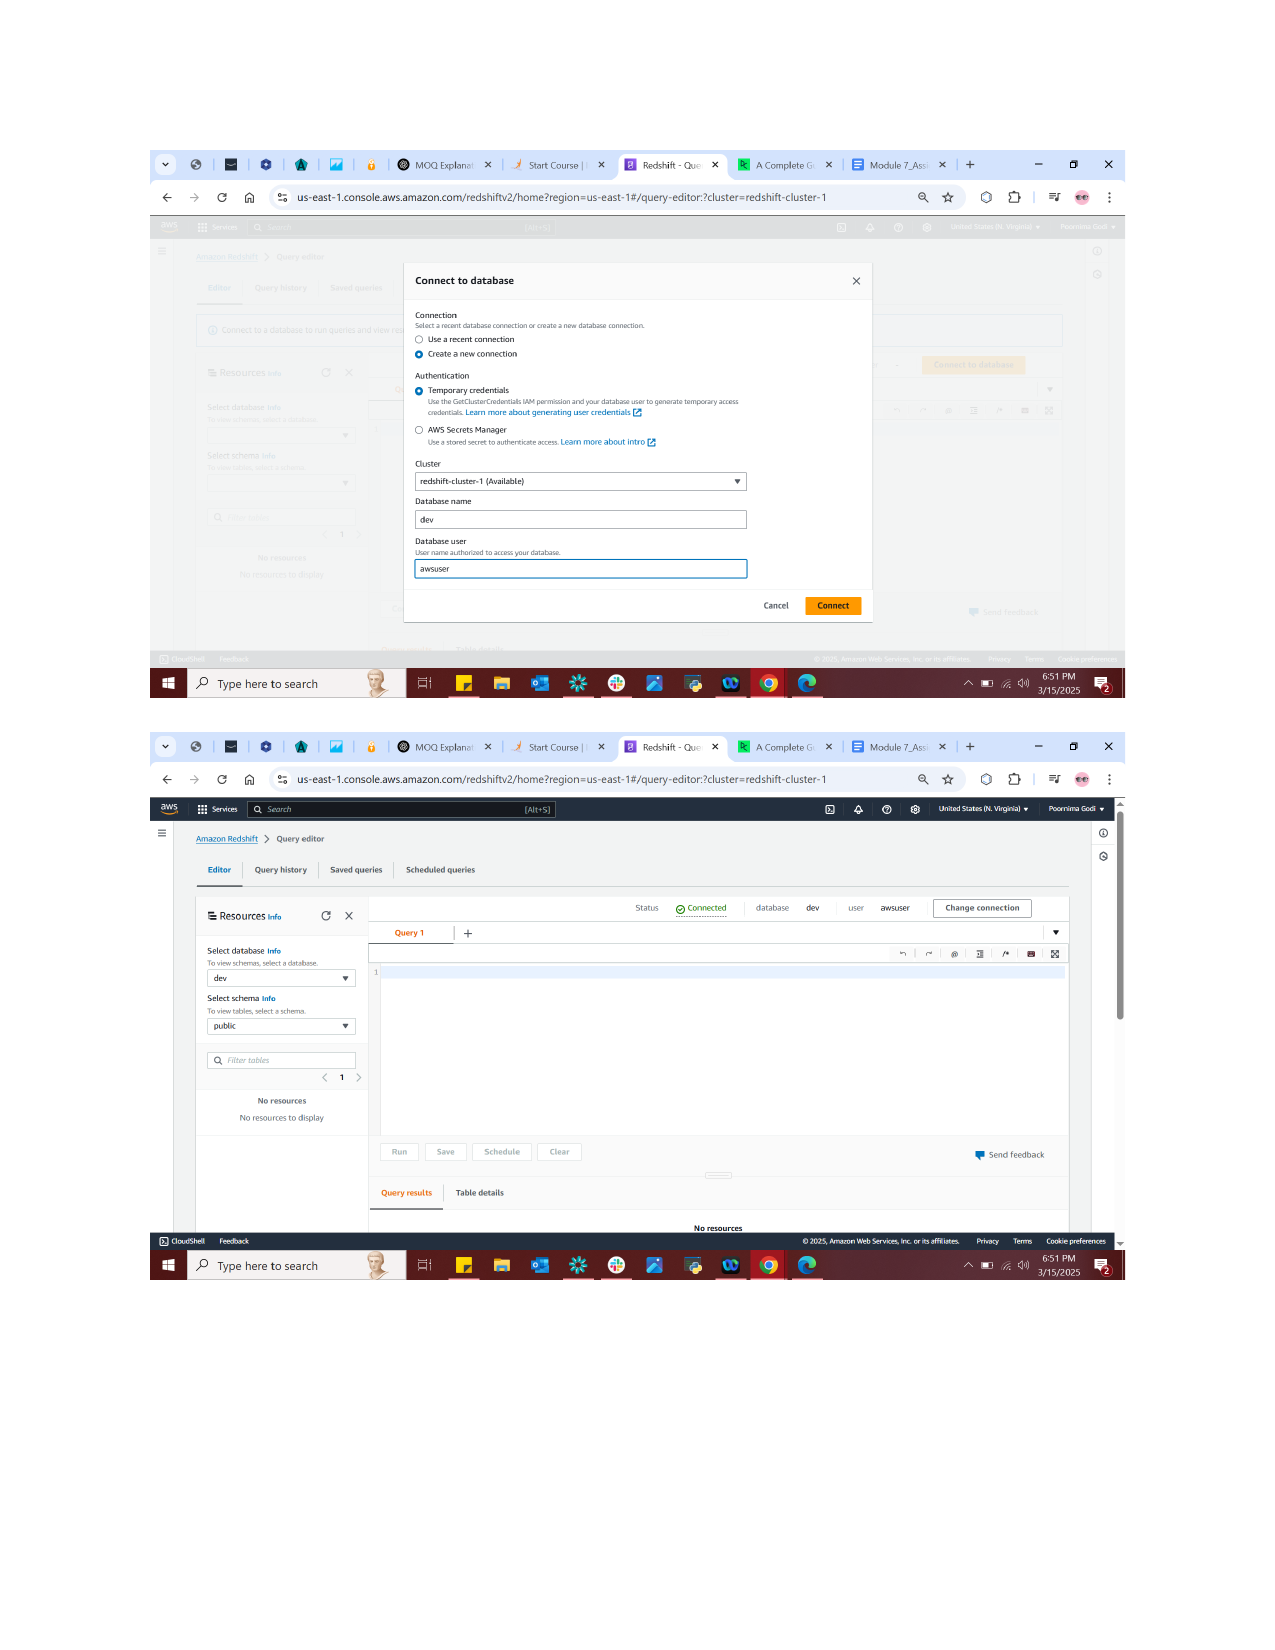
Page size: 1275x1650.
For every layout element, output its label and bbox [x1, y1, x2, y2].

picture [150, 150, 1125, 698]
picture [150, 732, 1125, 1280]
